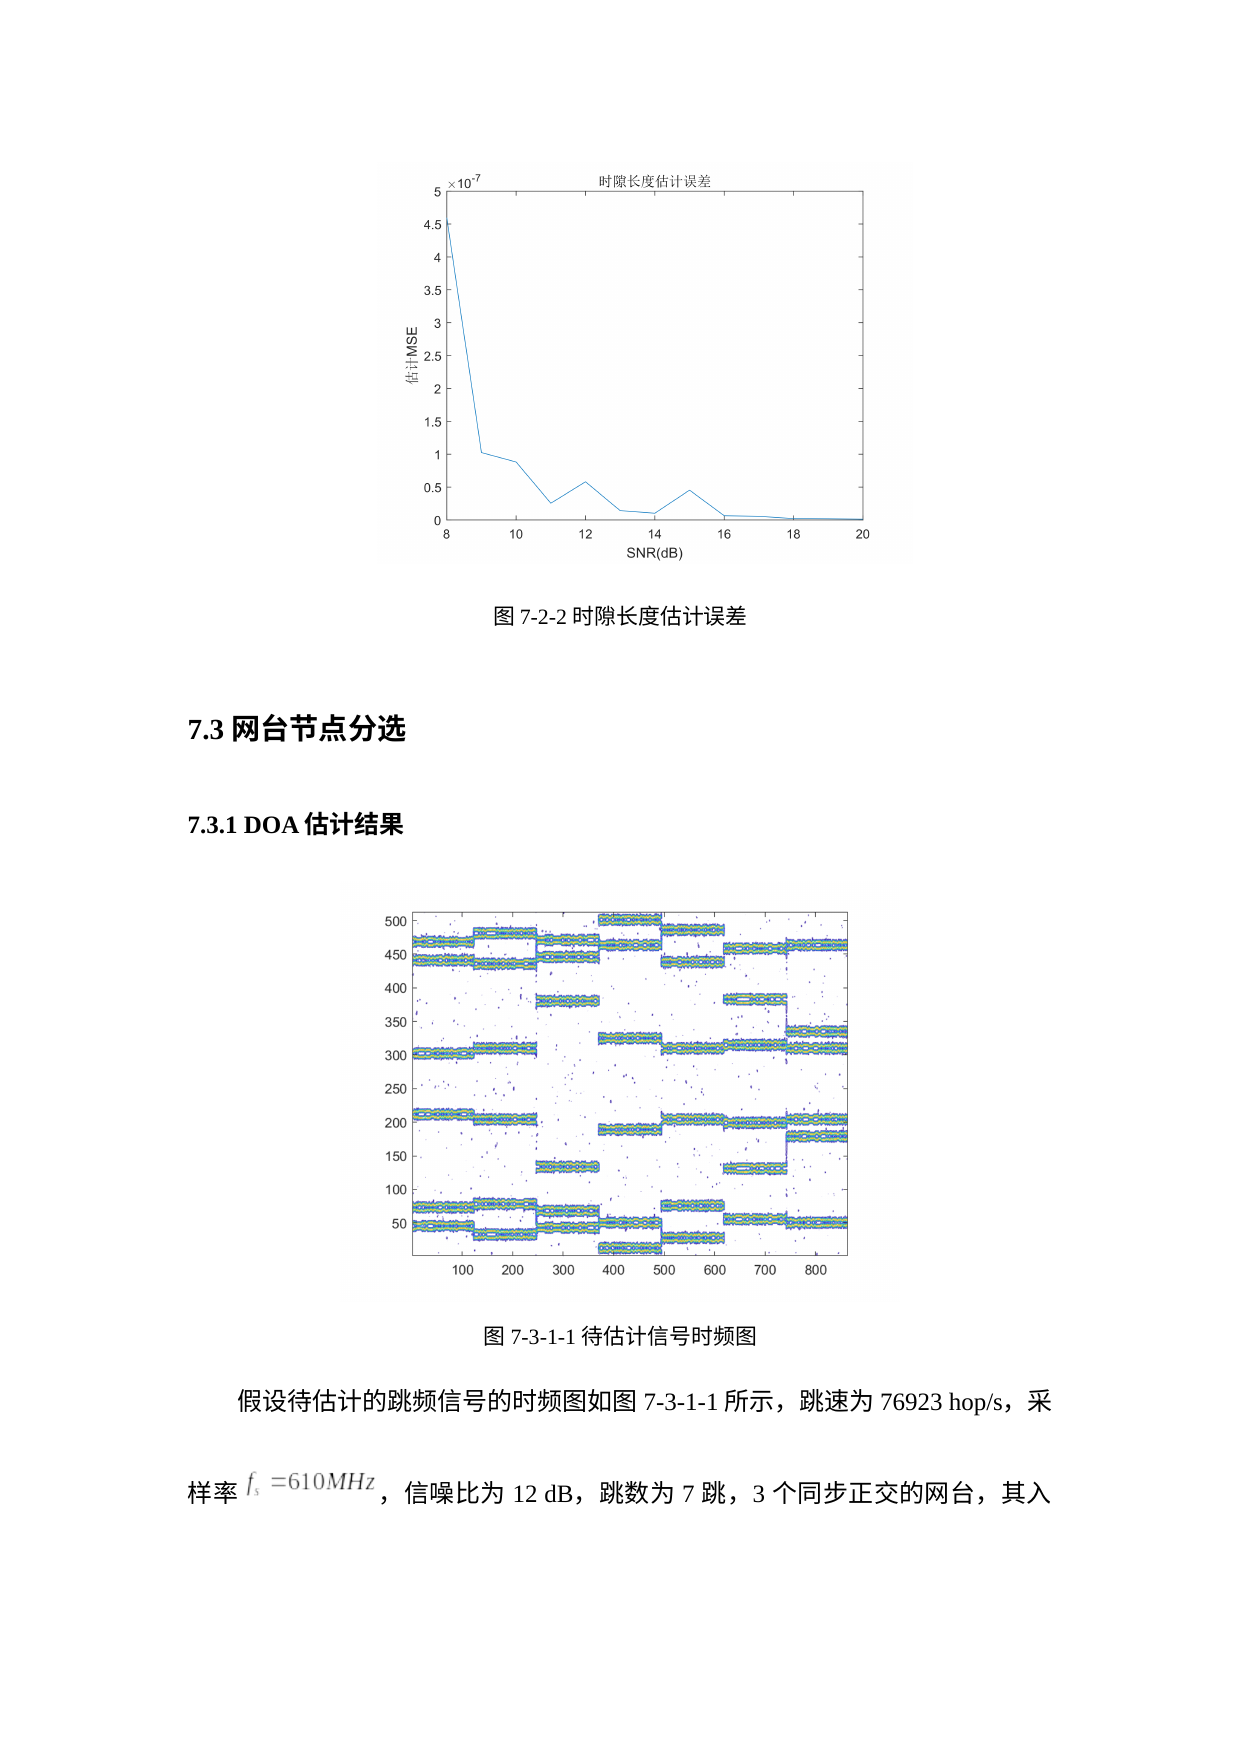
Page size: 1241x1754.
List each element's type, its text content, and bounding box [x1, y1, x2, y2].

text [187, 1367, 1053, 1529]
subtitle 7.3 网台节点分选 [187, 694, 1053, 759]
picture [377, 162, 913, 564]
text 图 7-2-2 时隙长度估计误差 [187, 599, 1053, 631]
text 图 7-3-1-1 待估计信号时频图 [187, 1318, 1053, 1351]
picture [339, 881, 901, 1302]
subtitle 7.3.1 DOA 估计结果 [187, 790, 1053, 855]
